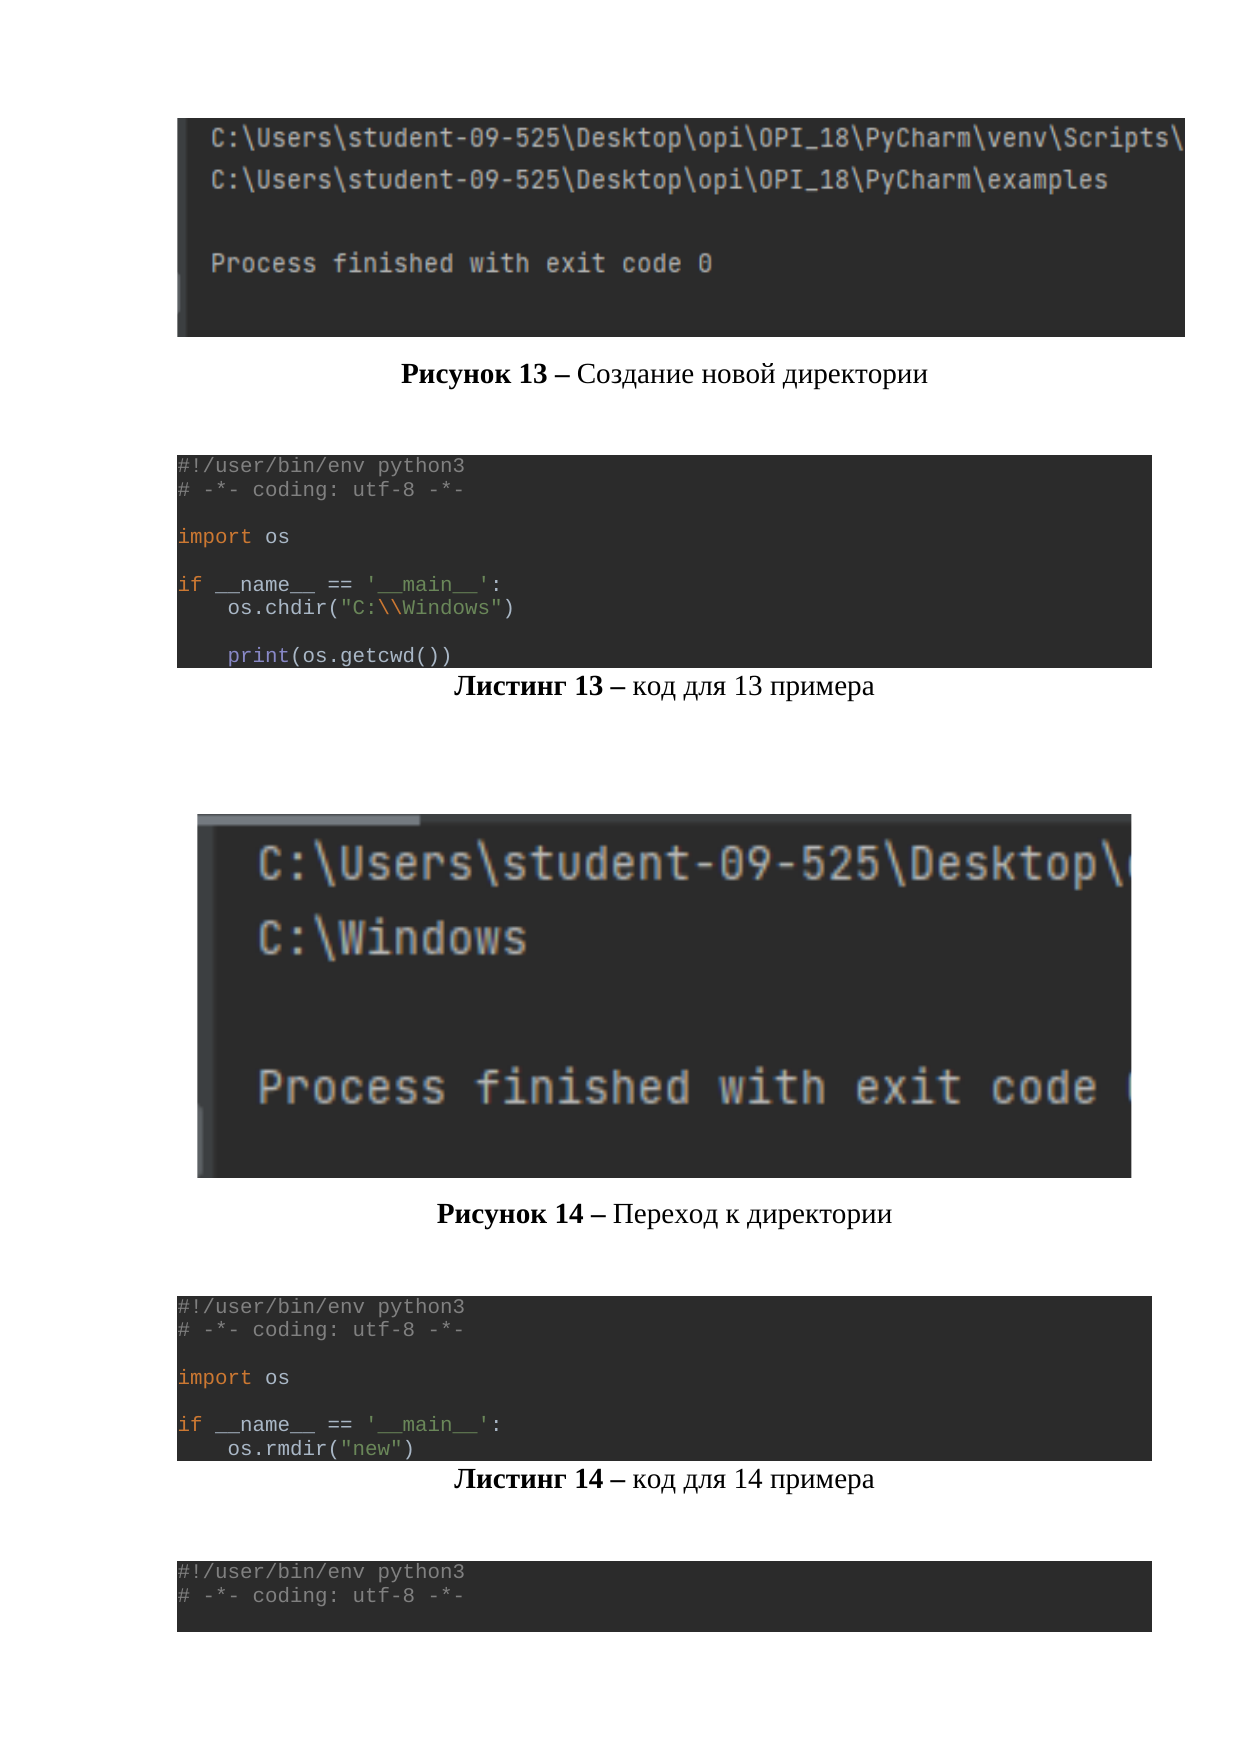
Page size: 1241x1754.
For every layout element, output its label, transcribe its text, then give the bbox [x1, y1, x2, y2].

text #!/user/bin/env python3 # -*- coding: utf-8 -*- import os if __name__ == '__main__': os.chdir("C:\\Windows") print(os.getcwd()) [177, 455, 1152, 668]
picture [197, 814, 1132, 1178]
text #!/user/bin/env python3 # -*- coding: utf-8 -*- import os if __name__ == '__main__': os.rmdir("new") [177, 1296, 1152, 1461]
text Рисунок 13 – Создание новой директории [177, 356, 1152, 389]
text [177, 1561, 1152, 1632]
text Листинг 14 – код для 14 примера [177, 1461, 1152, 1495]
text Рисунок 14 – Переход к директории [177, 1196, 1152, 1230]
text Листинг 13 – код для 13 примера [177, 668, 1152, 702]
picture [177, 118, 1185, 337]
